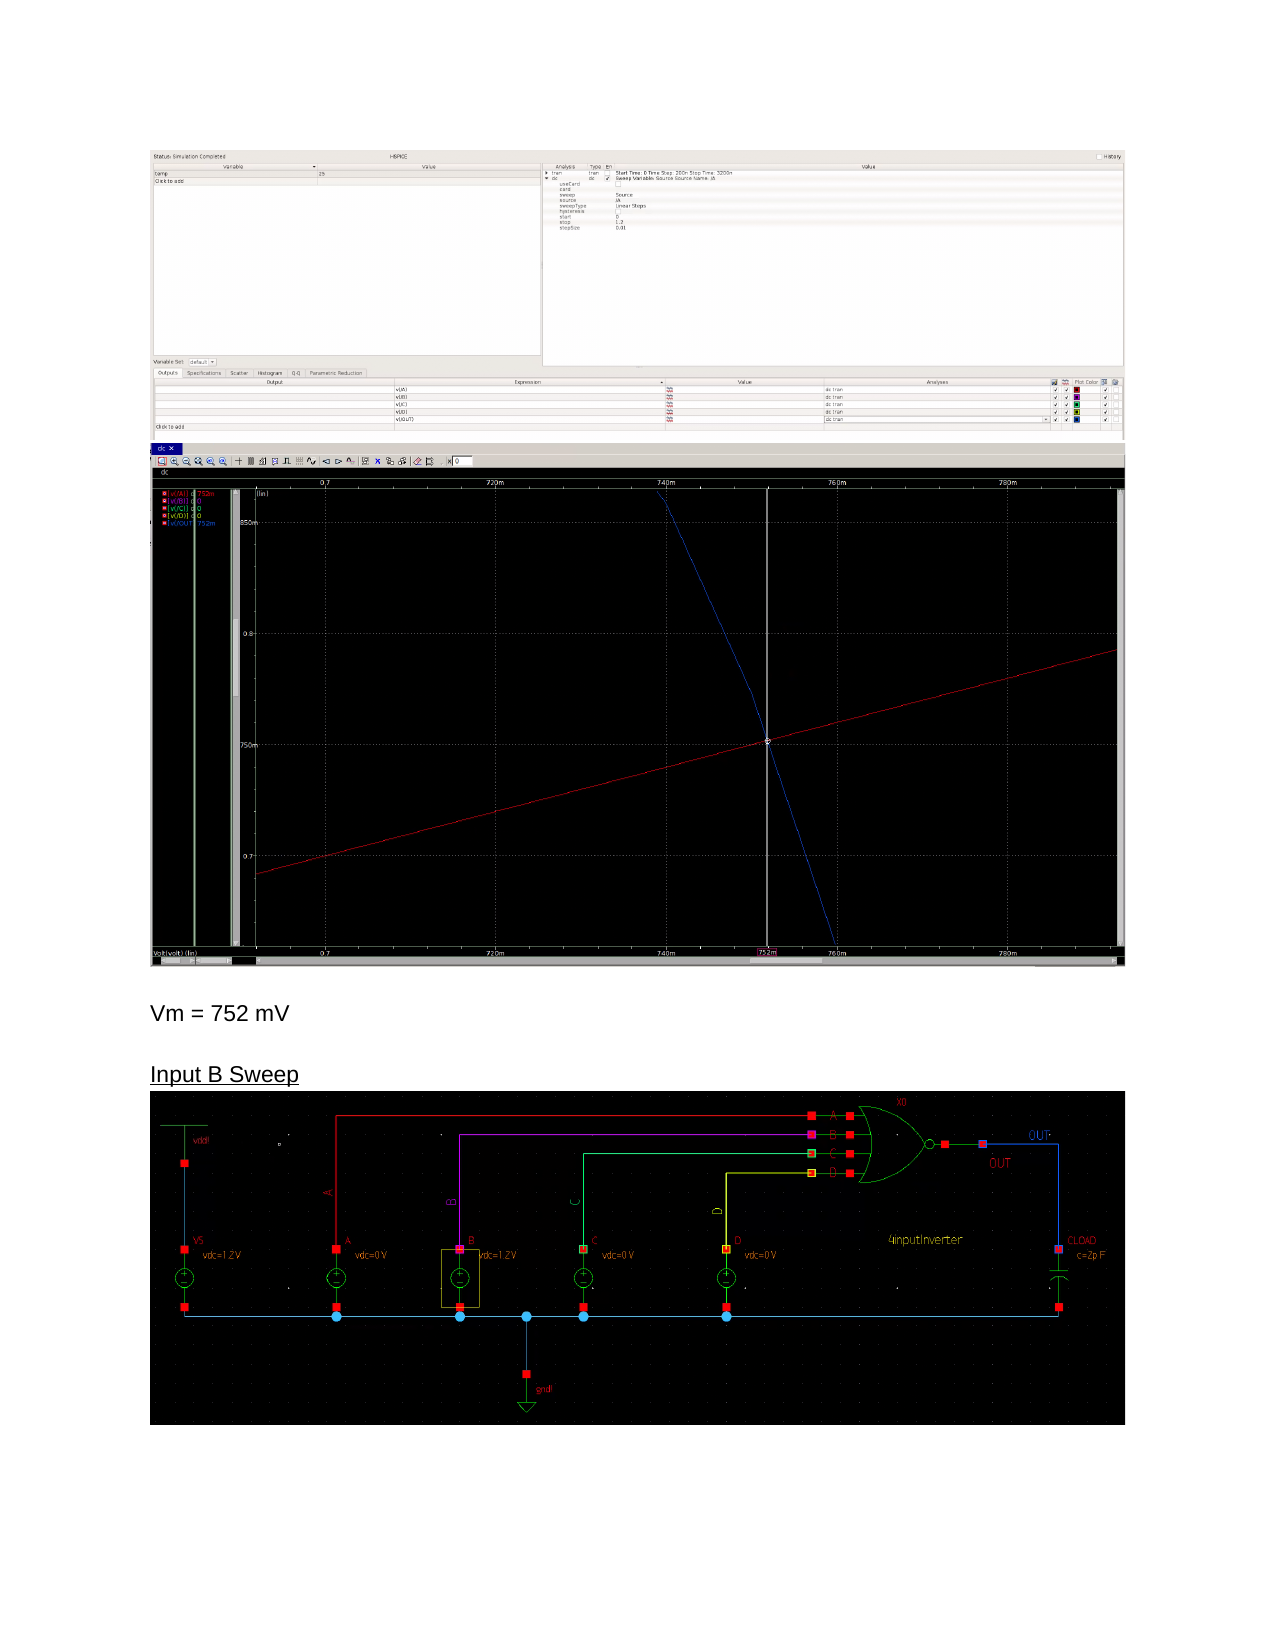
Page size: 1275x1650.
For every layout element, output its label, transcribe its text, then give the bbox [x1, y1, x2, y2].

picture [150, 1091, 1125, 1425]
picture [150, 443, 1125, 967]
picture [150, 150, 1125, 440]
text Vm = 752 mV [150, 1000, 1125, 1027]
text Input B Sweep [150, 1061, 1125, 1087]
